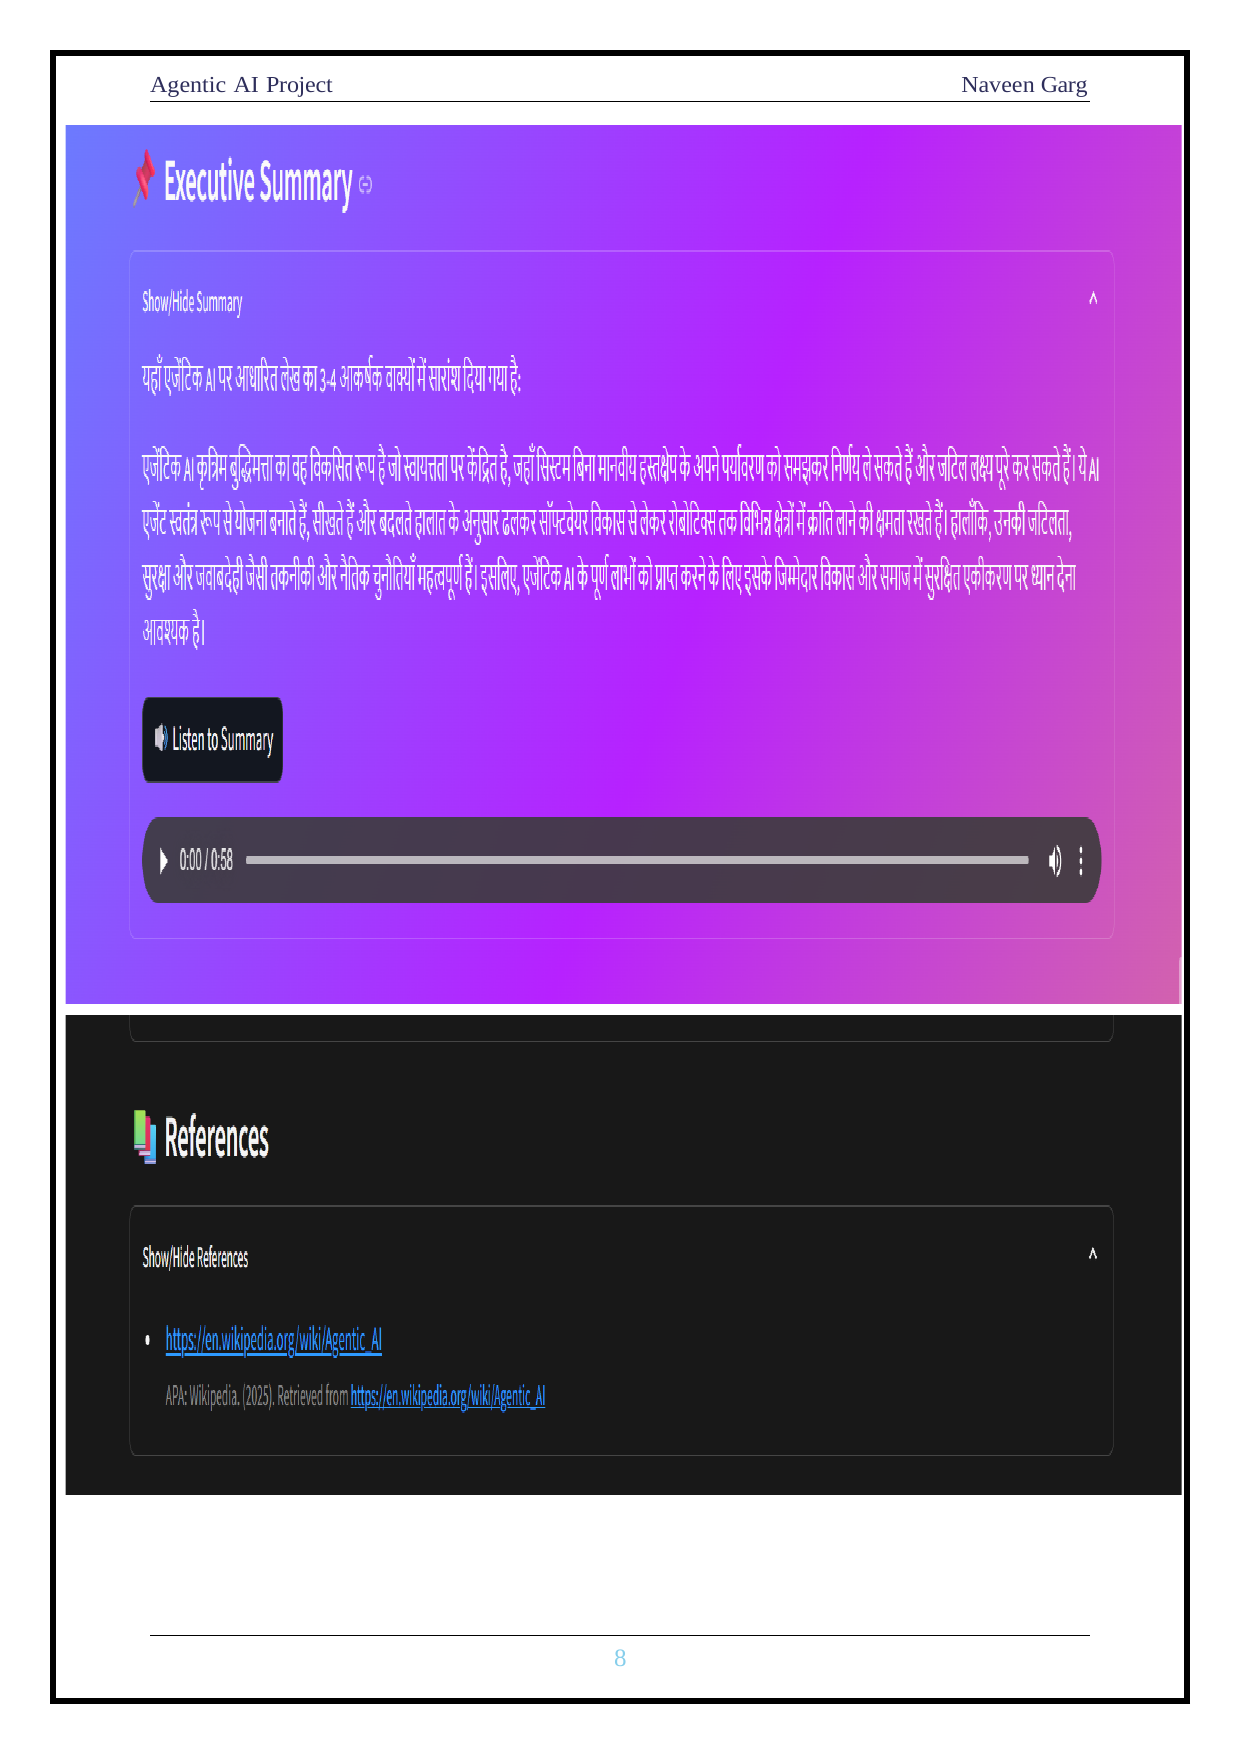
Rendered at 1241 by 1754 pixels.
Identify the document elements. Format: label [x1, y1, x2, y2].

picture [65, 125, 1182, 1004]
picture [65, 1015, 1182, 1495]
